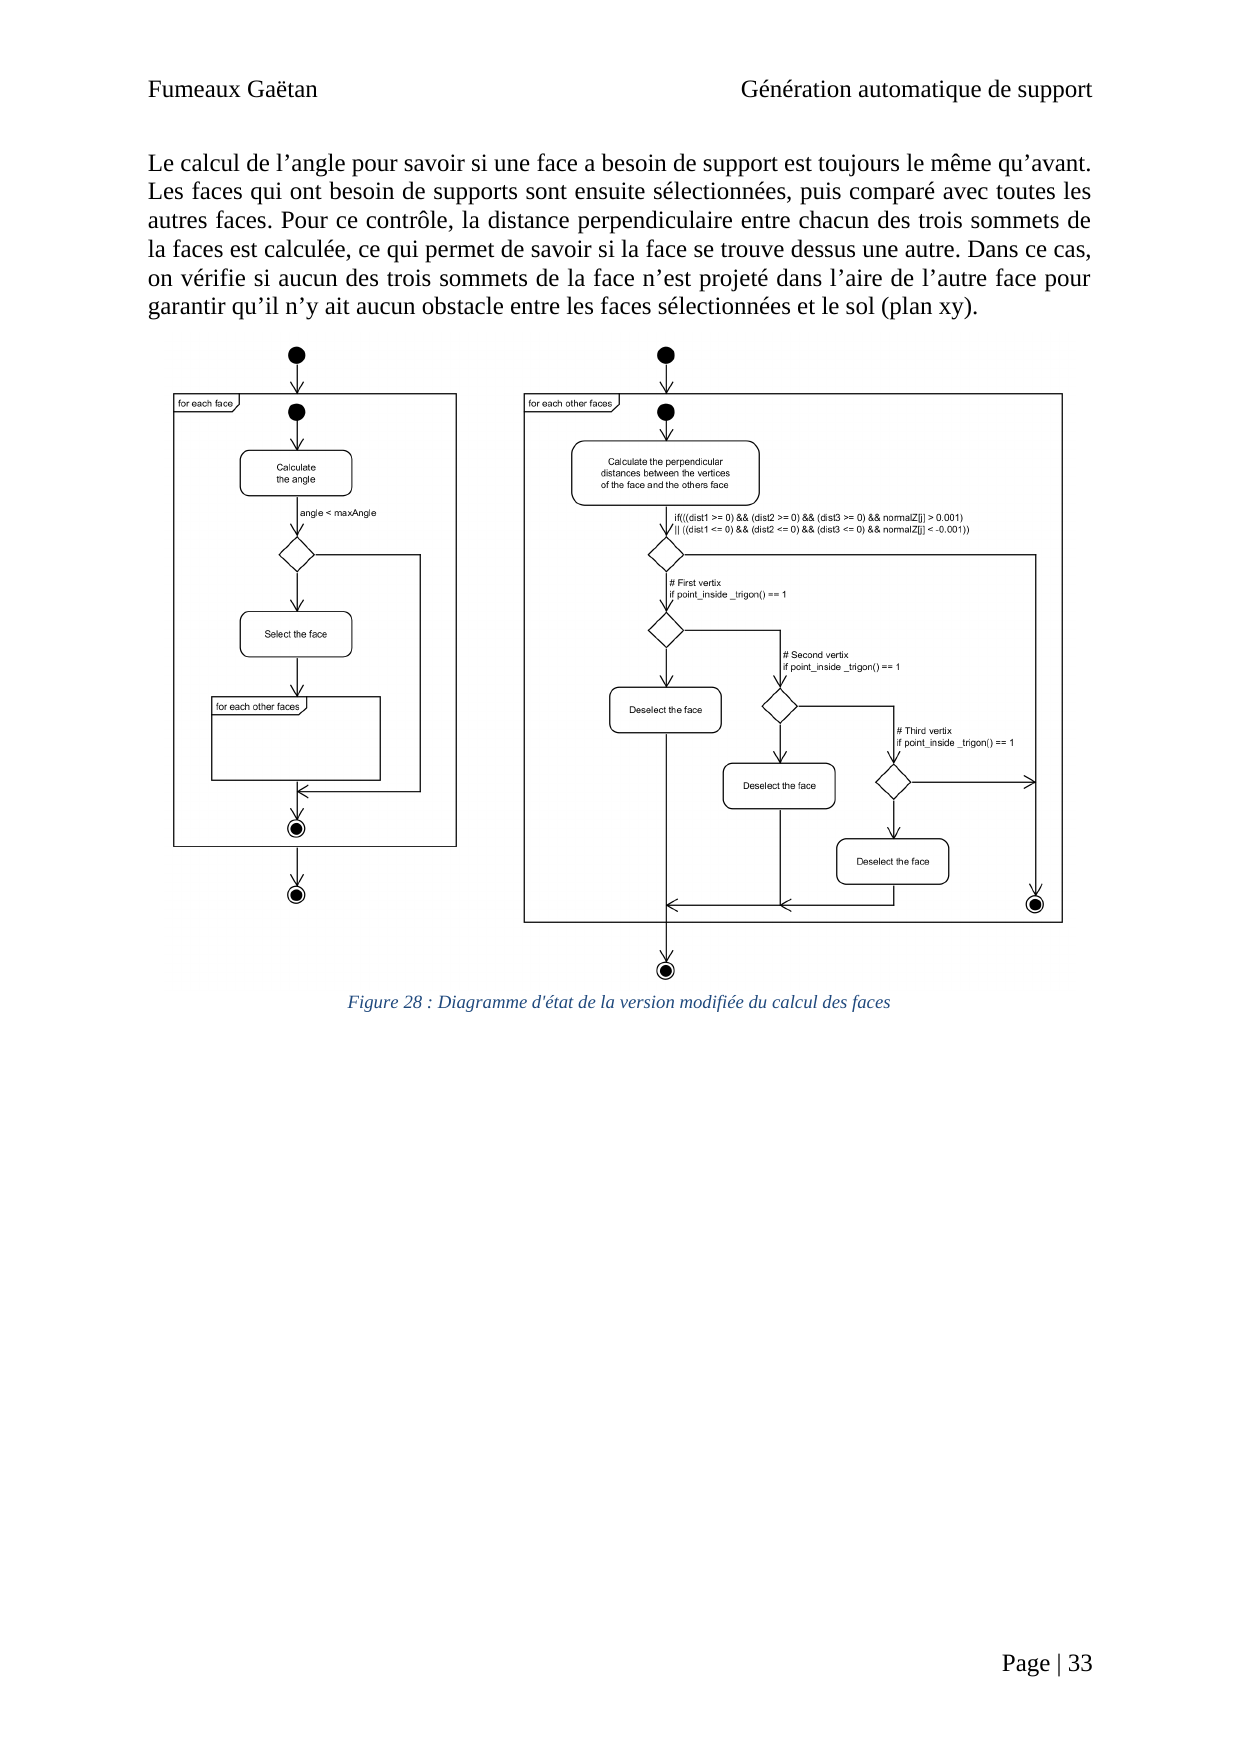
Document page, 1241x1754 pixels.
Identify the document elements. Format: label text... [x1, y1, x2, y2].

text Le calcul de l’angle pour savoir si une face a besoin de support est toujours le même qu’avant. Les faces qui ont besoin de supports sont ensuite sélectionnées, puis comparé avec toutes les autres faces. Pour ce contrôle, la distance perpendiculaire entre chacun des trois sommets de la faces est calculée, ce qui permet de savoir si la face se trouve dessus une autre. Dans ce cas, on vérifie si aucun des trois sommets de la face n’est projeté dans l’aire de l’autre face pour garantir qu’il n’y ait aucun obstacle entre les faces sélectionnées et le sol (plan xy). [148, 148, 1093, 320]
text Figure 28 : Diagramme d'état de la version modifiée du calcul des faces [148, 991, 1093, 1012]
picture [164, 332, 1077, 991]
